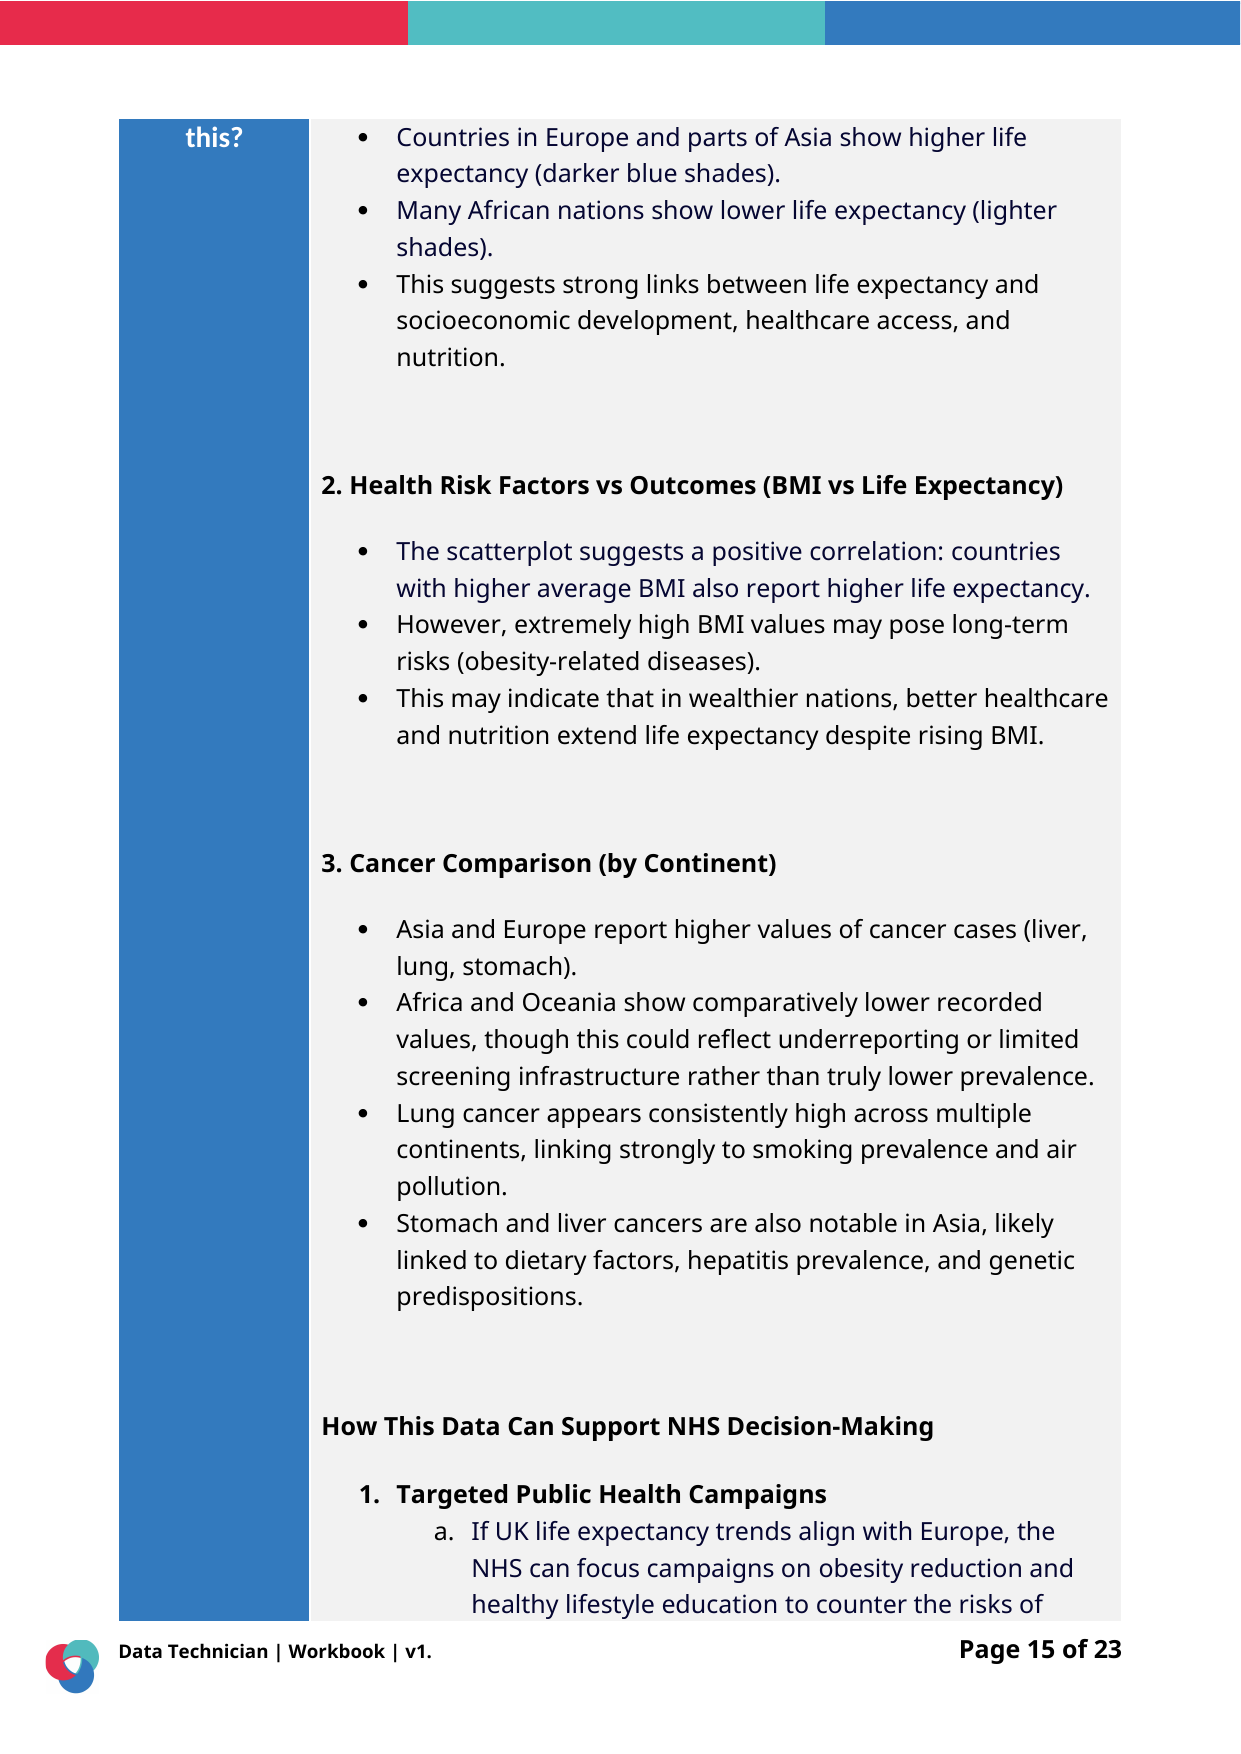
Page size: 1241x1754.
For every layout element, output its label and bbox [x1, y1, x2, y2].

picture [45, 1640, 100, 1694]
table_cell [119, 119, 309, 1621]
table_cell [311, 119, 1121, 1621]
